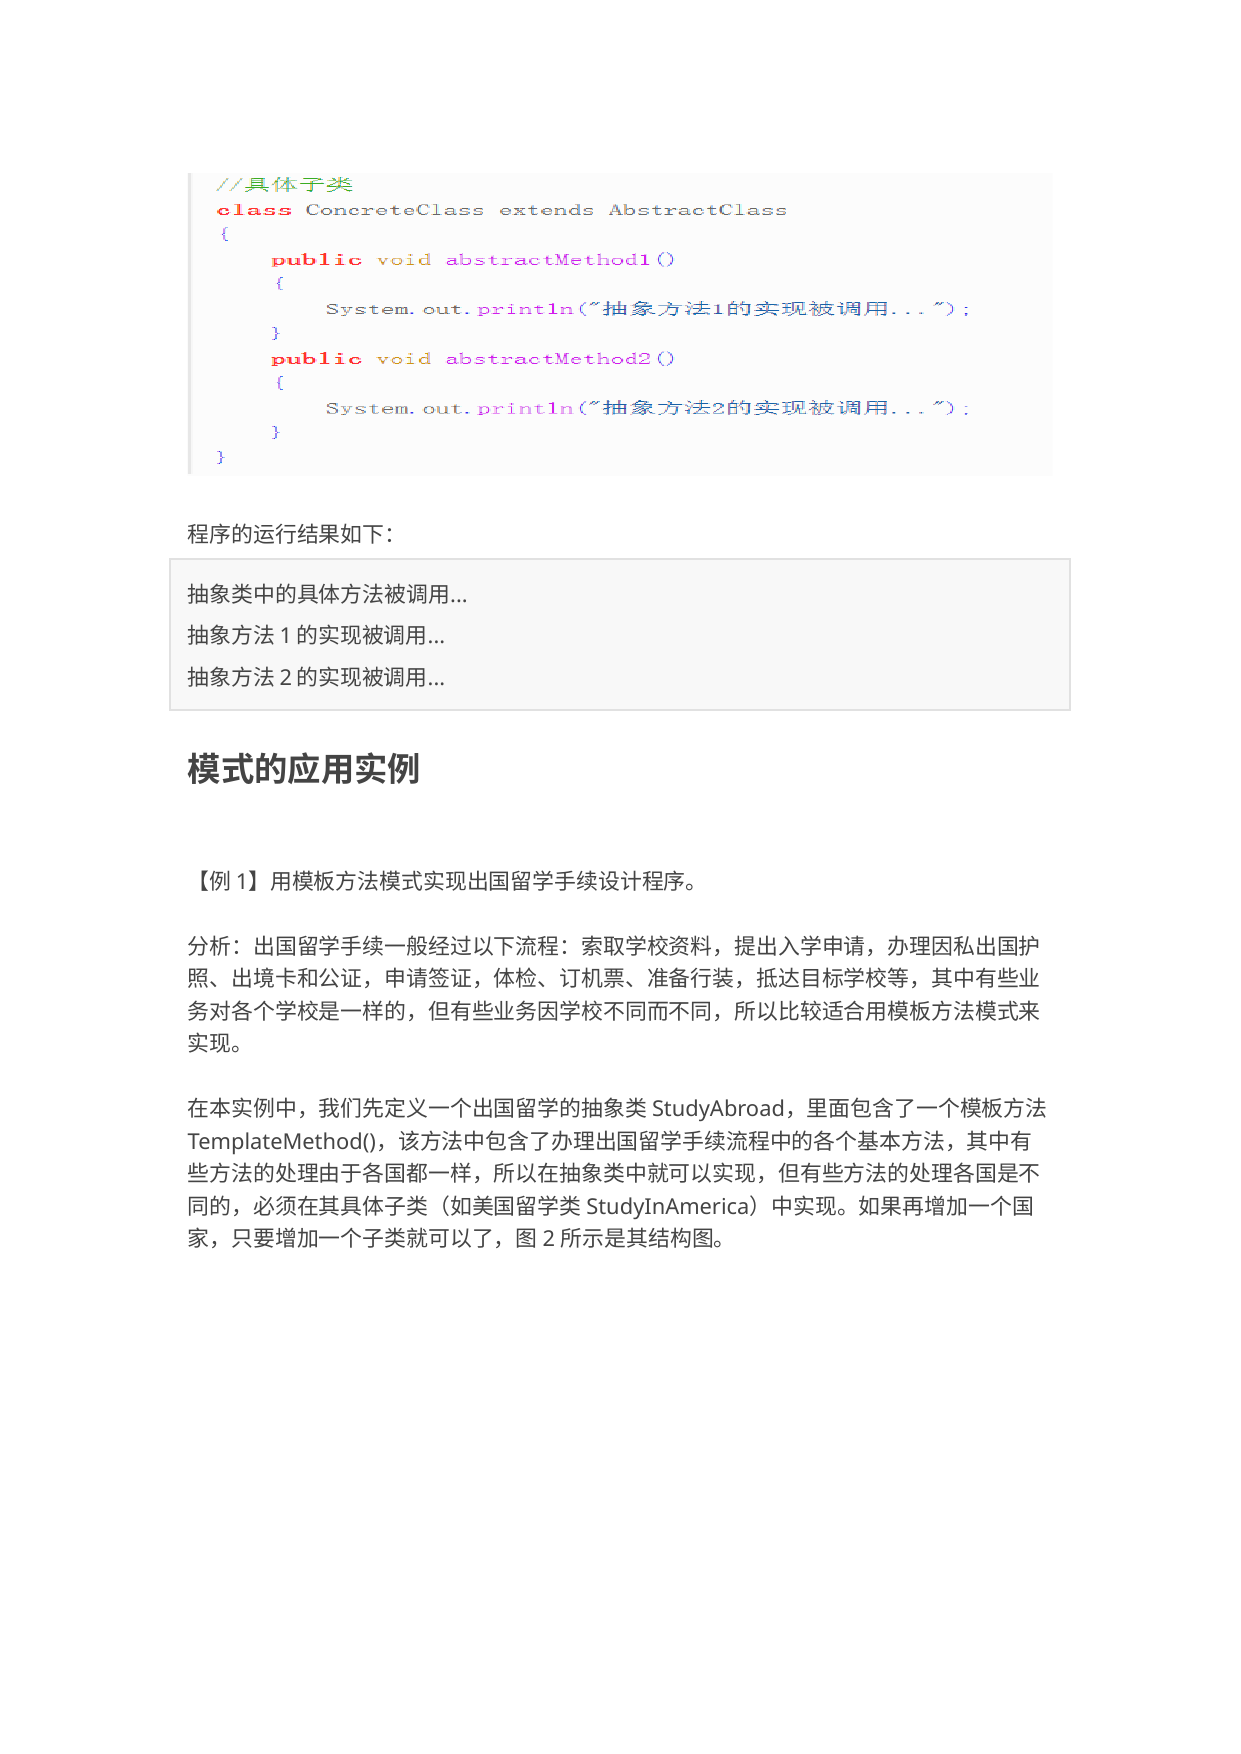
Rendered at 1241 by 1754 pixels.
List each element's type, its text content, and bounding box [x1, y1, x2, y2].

text 抽象类中的具体方法被调用... [171, 560, 1069, 600]
text 抽象方法1的实现被调用... [171, 600, 1069, 642]
text 抽象方法2的实现被调用... [171, 642, 1069, 709]
subtitle 模式的应用实例 [187, 734, 1053, 799]
picture [187, 173, 1053, 476]
text 【例1】用模板方法模式实现出国留学手续设计程序。 分析：出国留学手续一般经过以下流程：索取学校资料，提出入学申请，办理因私出国护照、出境卡和公证，申请签证，体检、订机票、准备行装，抵达目标学校等，其中有些业务对各个学校是一样的，但有些业务因学校不同而不同，所以比较适合用模板方法模式来实现。 在本实例中，我们先定义一个出国留学的抽象类 StudyAbroad，里面包含了一个模板方法 TemplateMethod()，该方法中包含了办理出国留学手续流程中的各个基本方法，其中有些方法的处理由于各国都一样，所以在抽象类中就可以实现，但有些方法的处理各国是不同的，必须在其具体子类（如美国留学类 StudyInAmerica）中实现。如果再增加一个国家，只要增加一个子类就可以了，图 2 所示是其结构图。 [187, 863, 1053, 1253]
text 程序的运行结果如下： [187, 516, 1053, 549]
